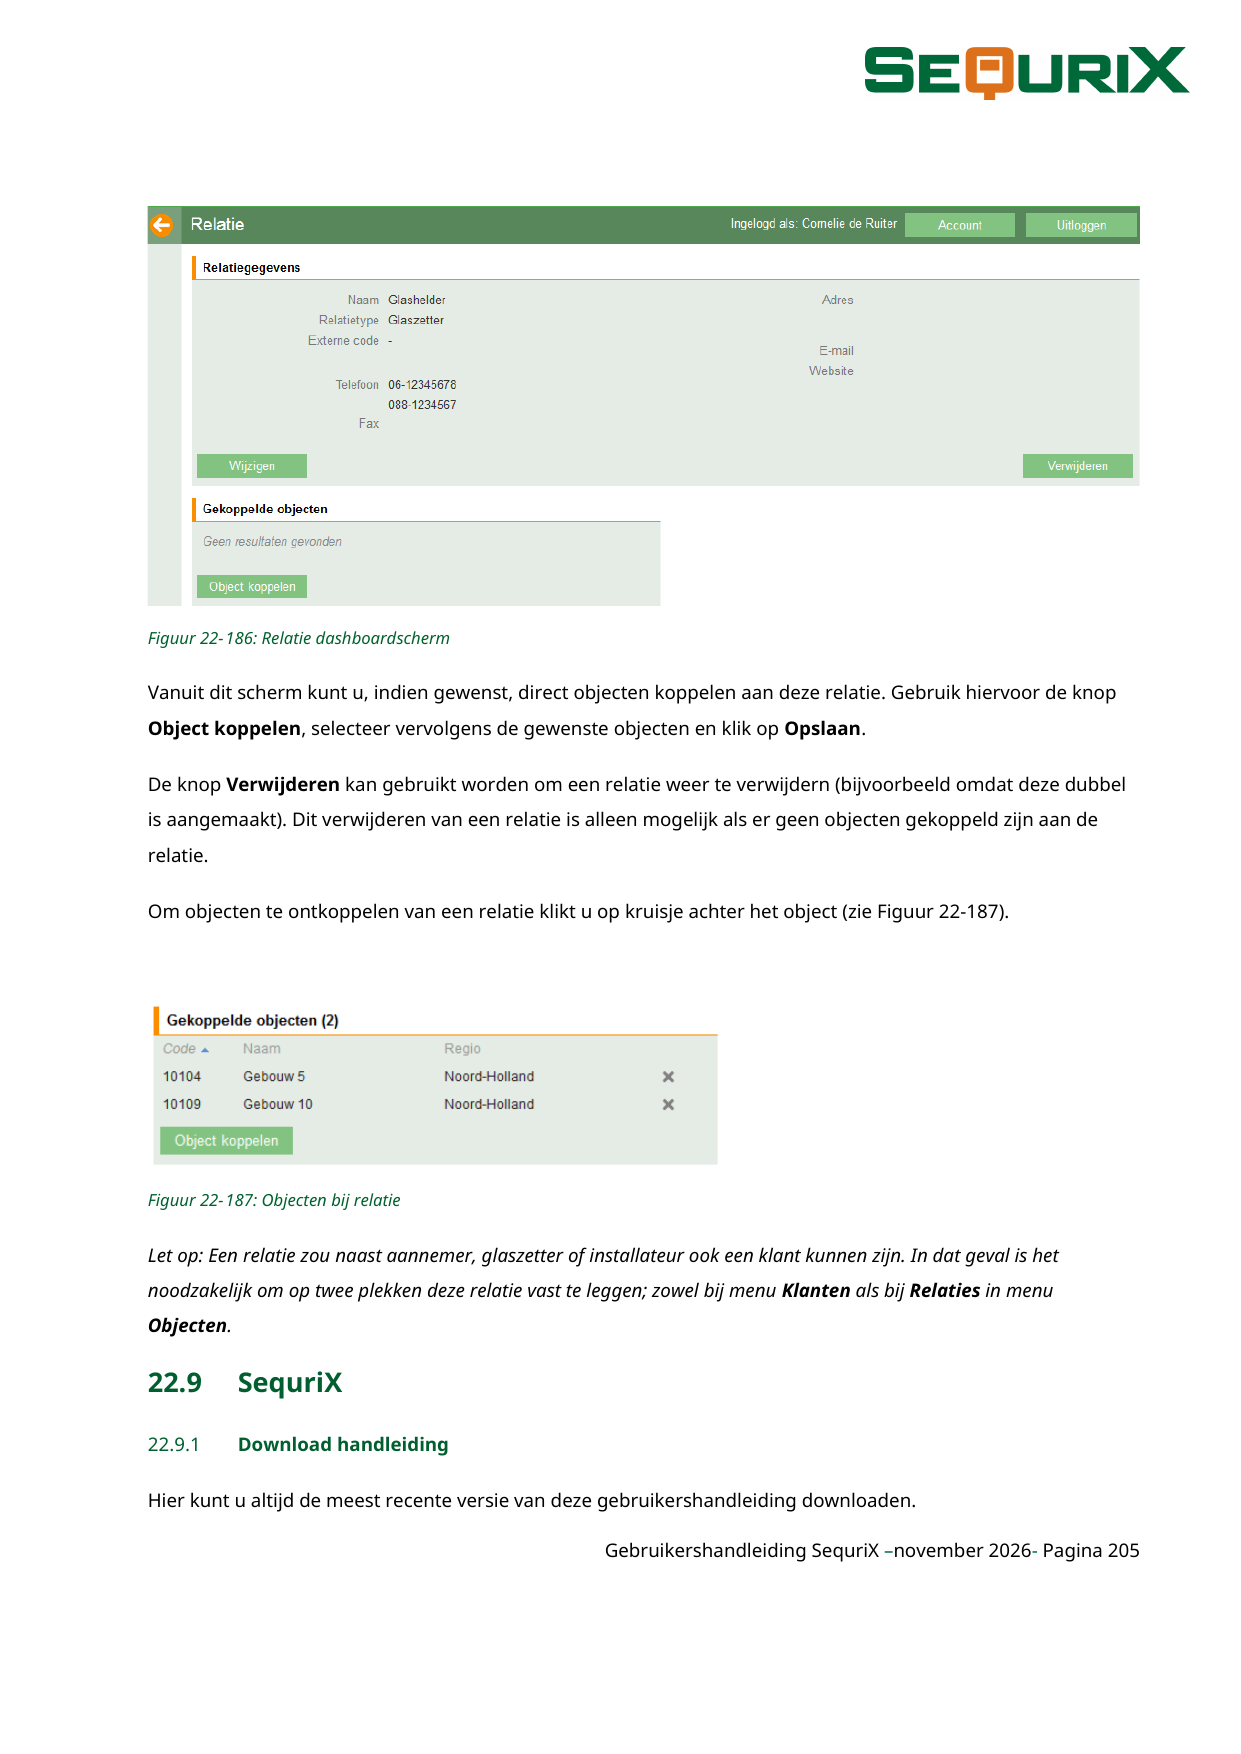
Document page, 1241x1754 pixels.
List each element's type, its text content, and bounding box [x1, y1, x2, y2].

picture [865, 47, 1190, 100]
text Vanuit dit scherm kunt u, indien gewenst, direct objecten koppelen aan deze relatie. Gebruik hiervoor de knop Object koppelen, selecteer vervolgens de gewenste objecten en klik op Opslaan. [148, 670, 1140, 741]
text Hier kunt u altijd de meest recente versie van deze gebruikershandleiding downloaden. [148, 1477, 1140, 1513]
subtitle Download handleiding [148, 1421, 1140, 1456]
subtitle SequriX [148, 1363, 1140, 1400]
text De knop Verwijderen kan gebruikt worden om een relatie weer te verwijdern (bijvoorbeeld omdat deze dubbel is aangemaakt). Dit verwijderen van een relatie is alleen mogelijk als er geen objecten gekoppeld zijn aan de relatie. [148, 761, 1140, 868]
picture [147, 1001, 721, 1168]
text Let op: Een relatie zou naast aannemer, glaszetter of installateur ook een klant kunnen zijn. In dat geval is het noodzakelijk om op twee plekken deze relatie vast te leggen; zowel bij menu Klanten als bij Relaties in menu Objecten. [148, 1232, 1140, 1338]
picture [147, 206, 1140, 606]
